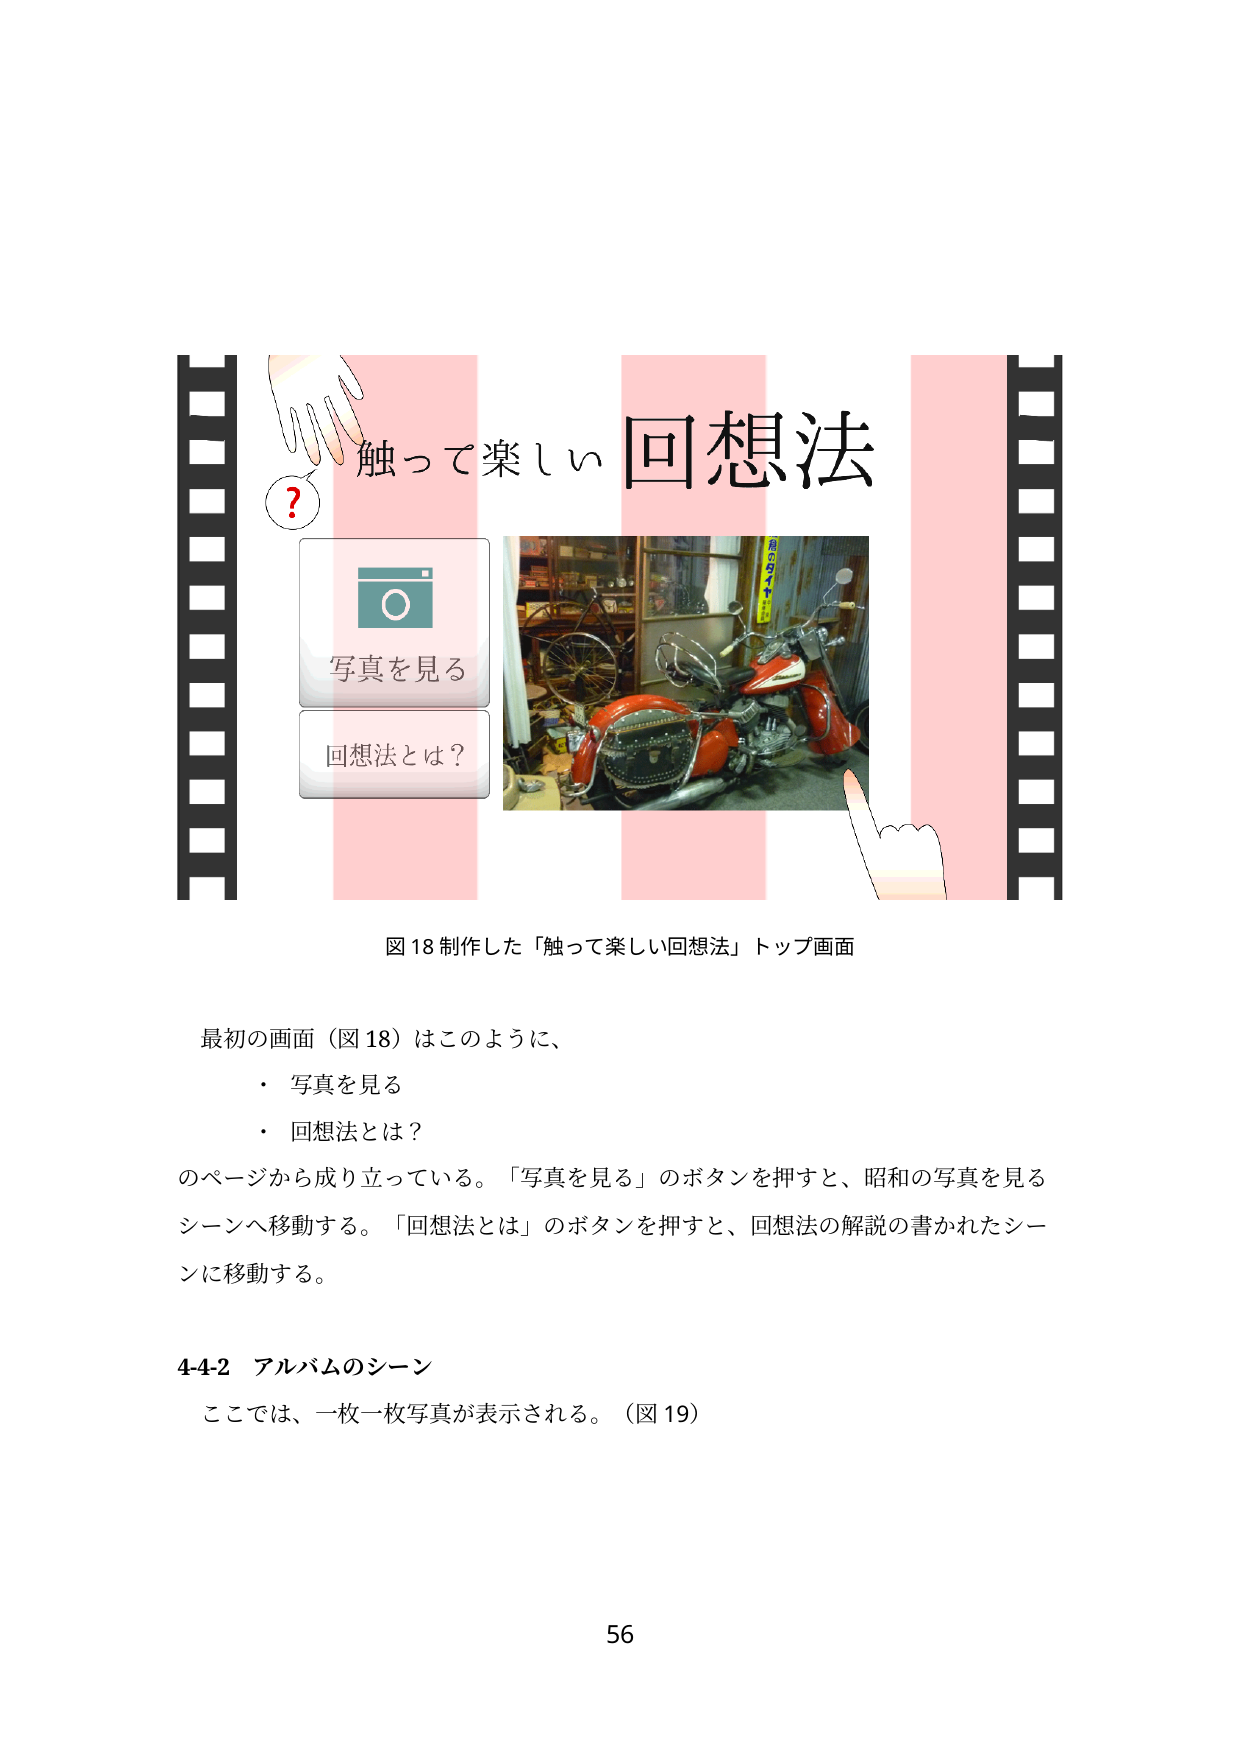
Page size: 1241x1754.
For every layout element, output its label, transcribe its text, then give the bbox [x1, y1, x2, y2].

text 最初の画面（図18）はこのように、 [177, 1016, 1063, 1058]
list 写真を見る [252, 1063, 1063, 1104]
list 回想法とは？ [252, 1109, 1063, 1151]
text 4-4-2 アルバムのシーン [177, 1345, 1063, 1386]
text のページから成り立っている。「写真を見る」のボタンを押すと、昭和の写真を見るシーンへ移動する。「回想法とは」のボタンを押すと、回想法の解説の書かれたシーンに移動する。 [177, 1156, 1063, 1293]
picture [177, 355, 1063, 900]
text 図18 制作した「触って楽しい回想法」トップ画面 [177, 924, 1063, 966]
text ここでは、一枚一枚写真が表示される。（図19） [177, 1391, 1063, 1433]
